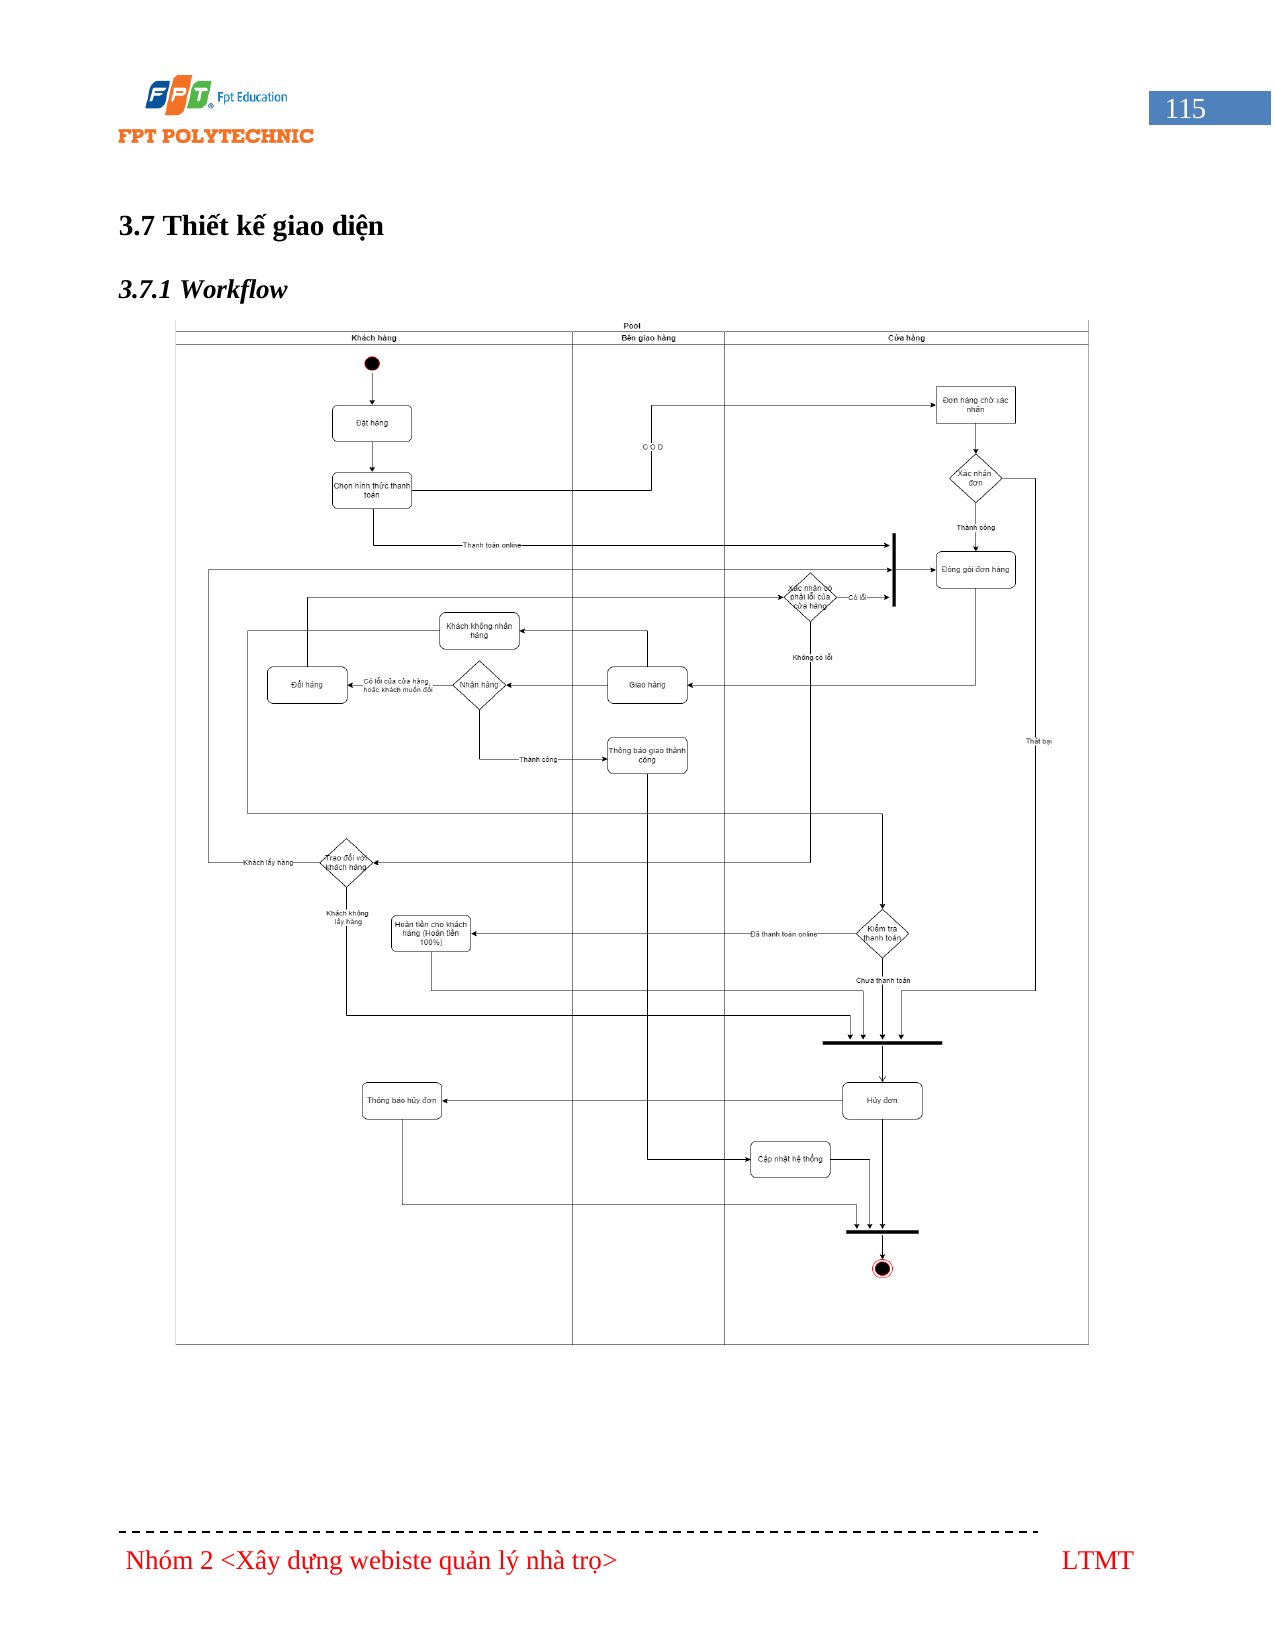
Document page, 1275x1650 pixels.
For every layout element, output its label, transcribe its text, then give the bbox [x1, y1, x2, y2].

subtitle Thiết kế giao diện [118, 208, 1200, 242]
picture [118, 75, 314, 143]
subtitle Workflow [118, 273, 1200, 304]
picture [175, 320, 1089, 1345]
